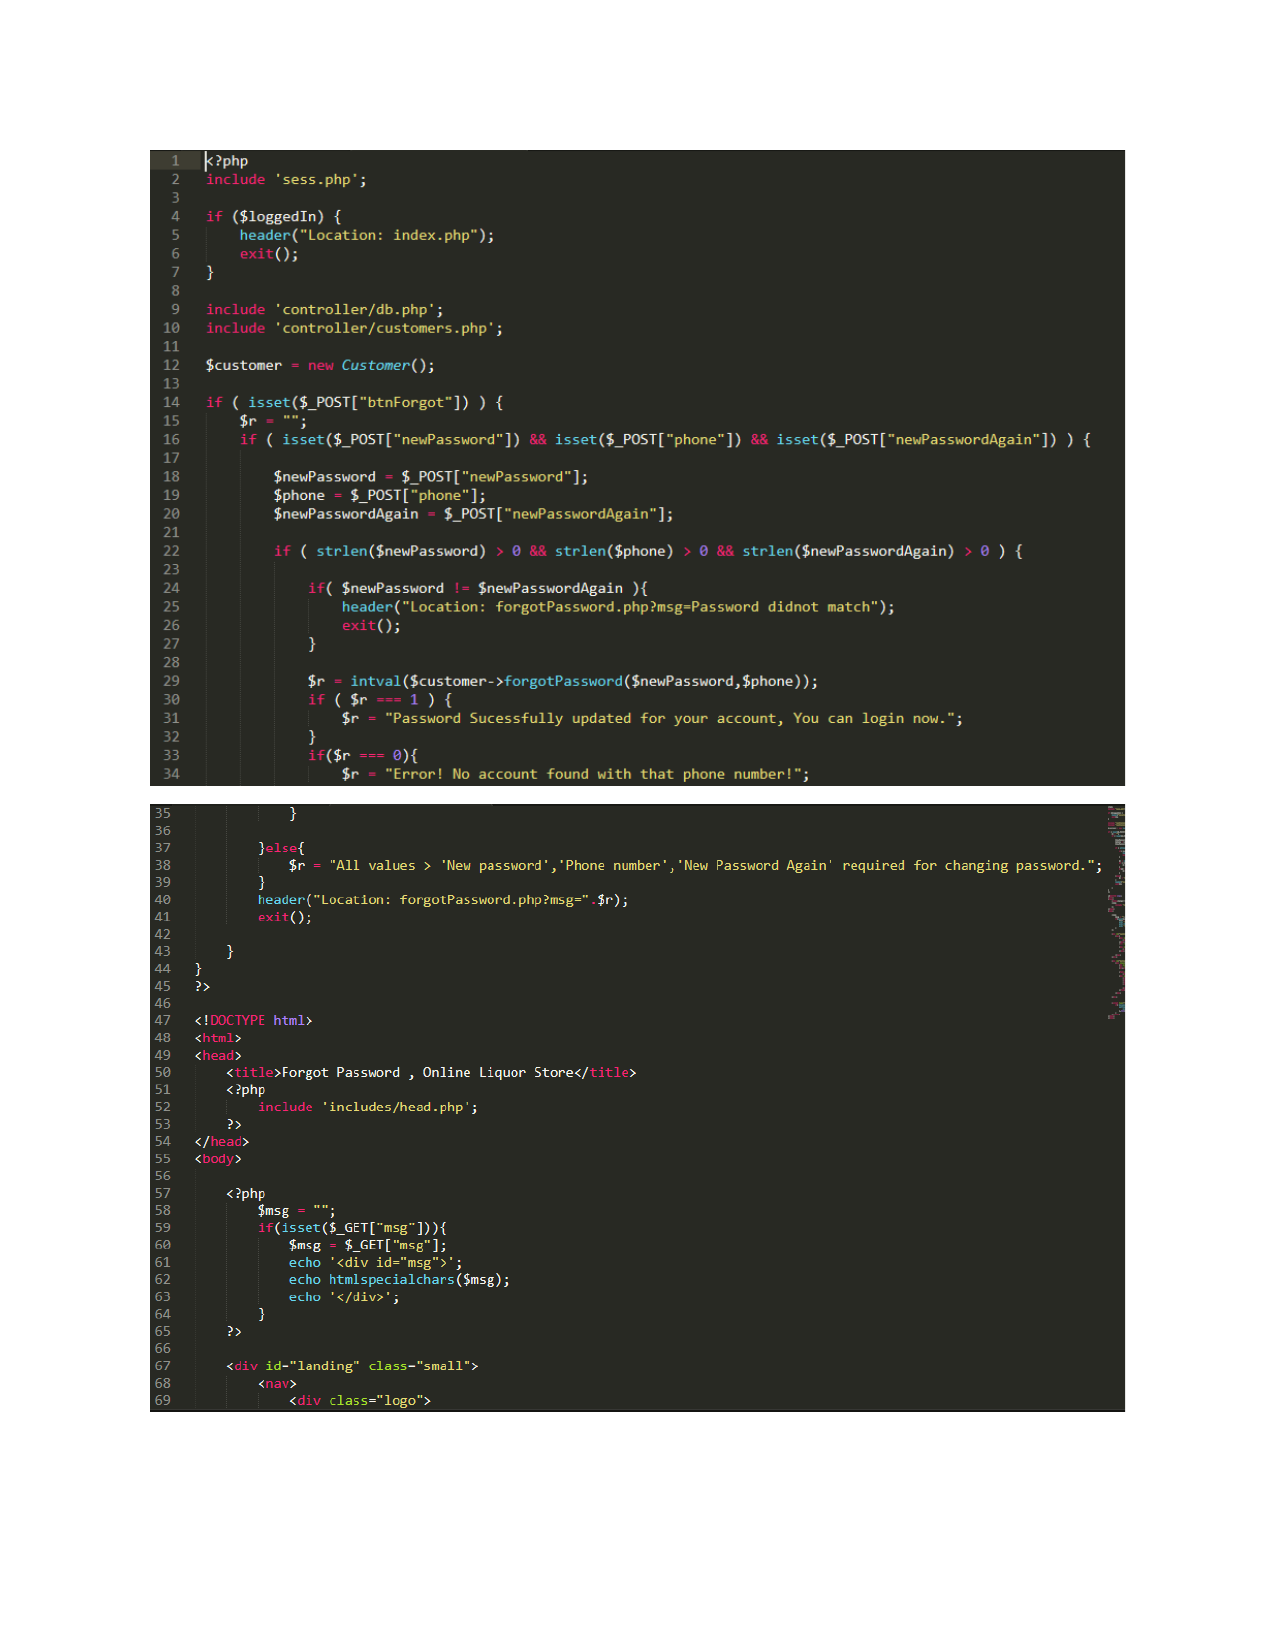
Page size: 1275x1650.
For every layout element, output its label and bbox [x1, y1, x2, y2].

picture [150, 150, 1125, 786]
picture [150, 804, 1125, 1412]
